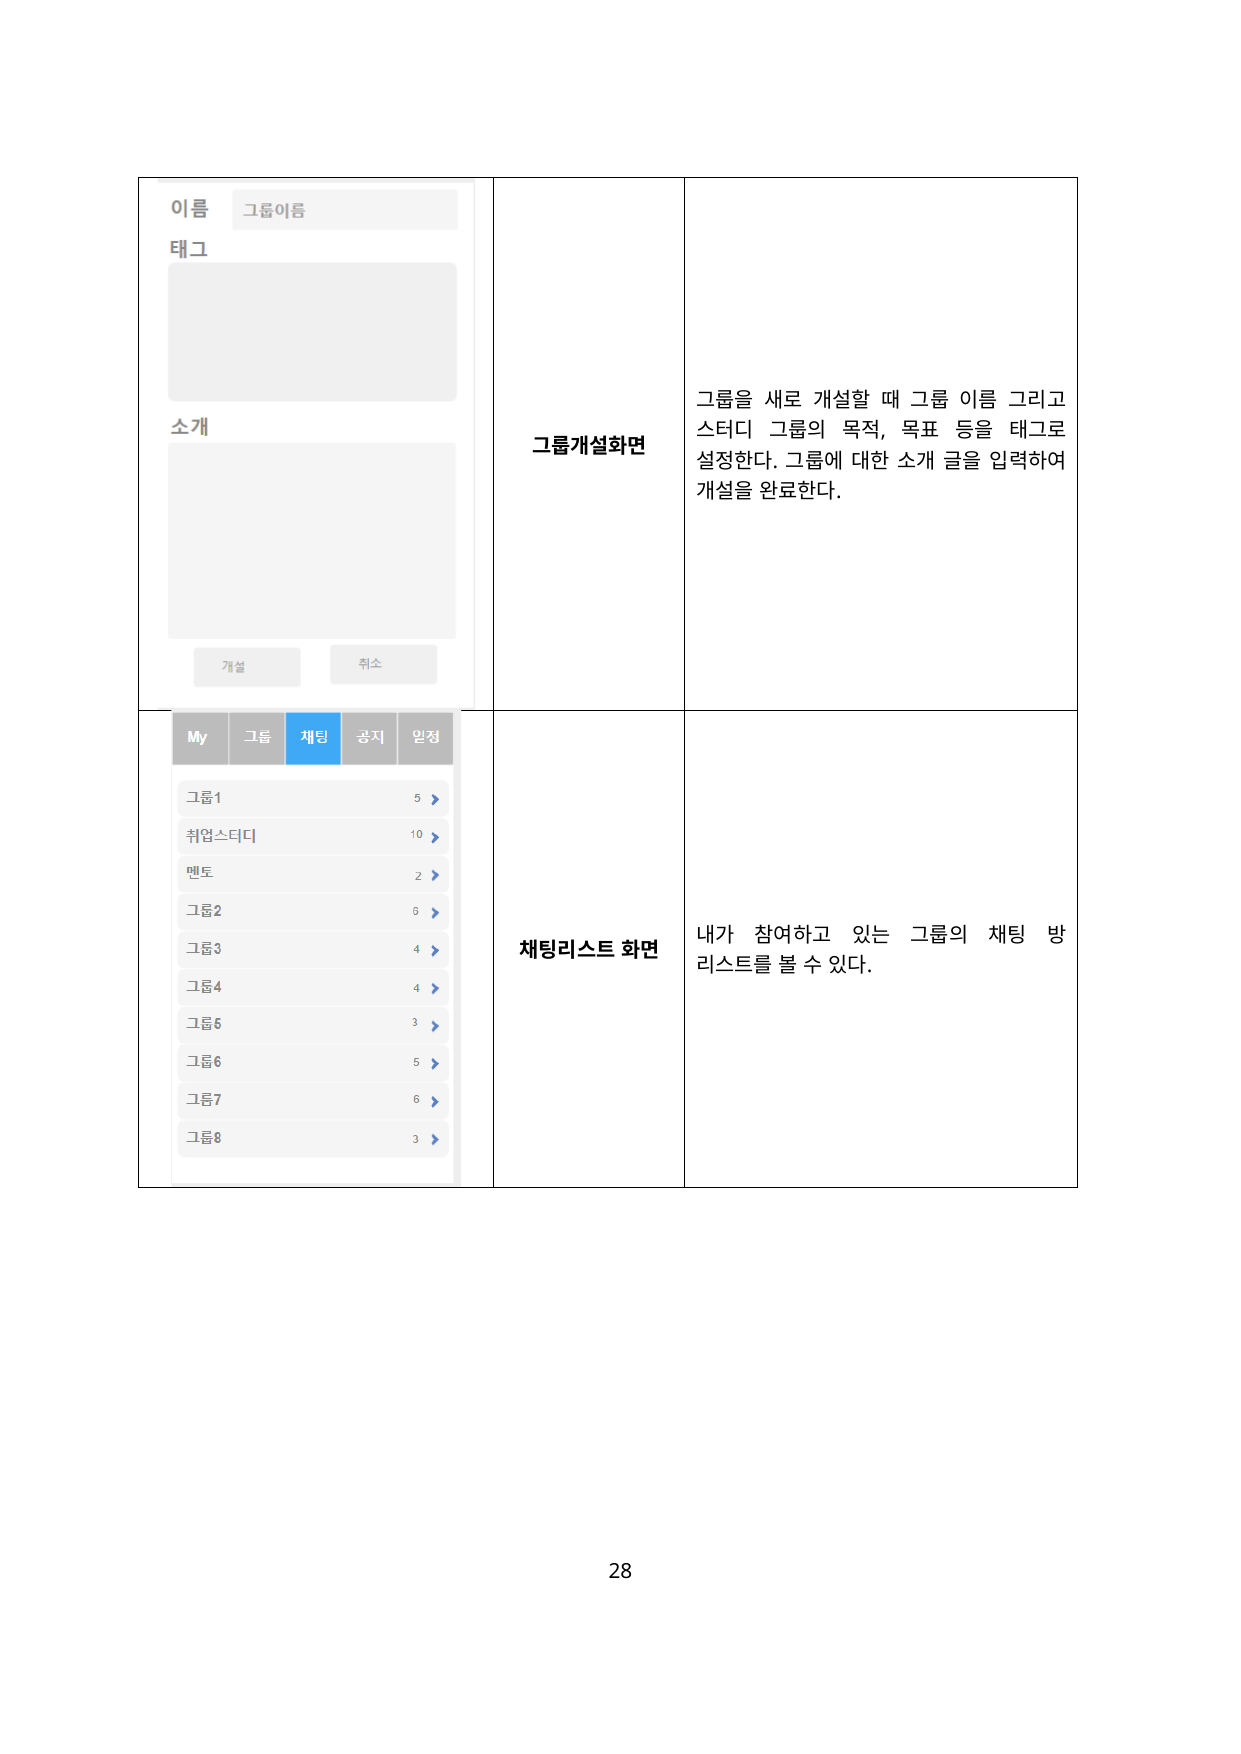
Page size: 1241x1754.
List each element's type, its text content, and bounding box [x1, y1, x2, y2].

table_cell [139, 178, 157, 710]
table_cell 그룹개설화면 [494, 178, 684, 710]
picture [157, 178, 476, 1187]
table_cell 채팅리스트 화면 [494, 711, 684, 1187]
table_cell [476, 178, 493, 710]
table_cell 그룹을 새로 개설할 때 그룹 이름 그리고 스터디 그룹의 목적, 목표 등을 태그로 설정한다. 그룹에 대한 소개 글을 입력하여 개설을 완료한다. [685, 178, 1077, 710]
table_cell [462, 711, 493, 1187]
table_cell 내가 참여하고 있는 그룹의 채팅 방 리스트를 볼 수 있다. [685, 711, 1077, 1187]
table_cell [139, 711, 171, 1187]
